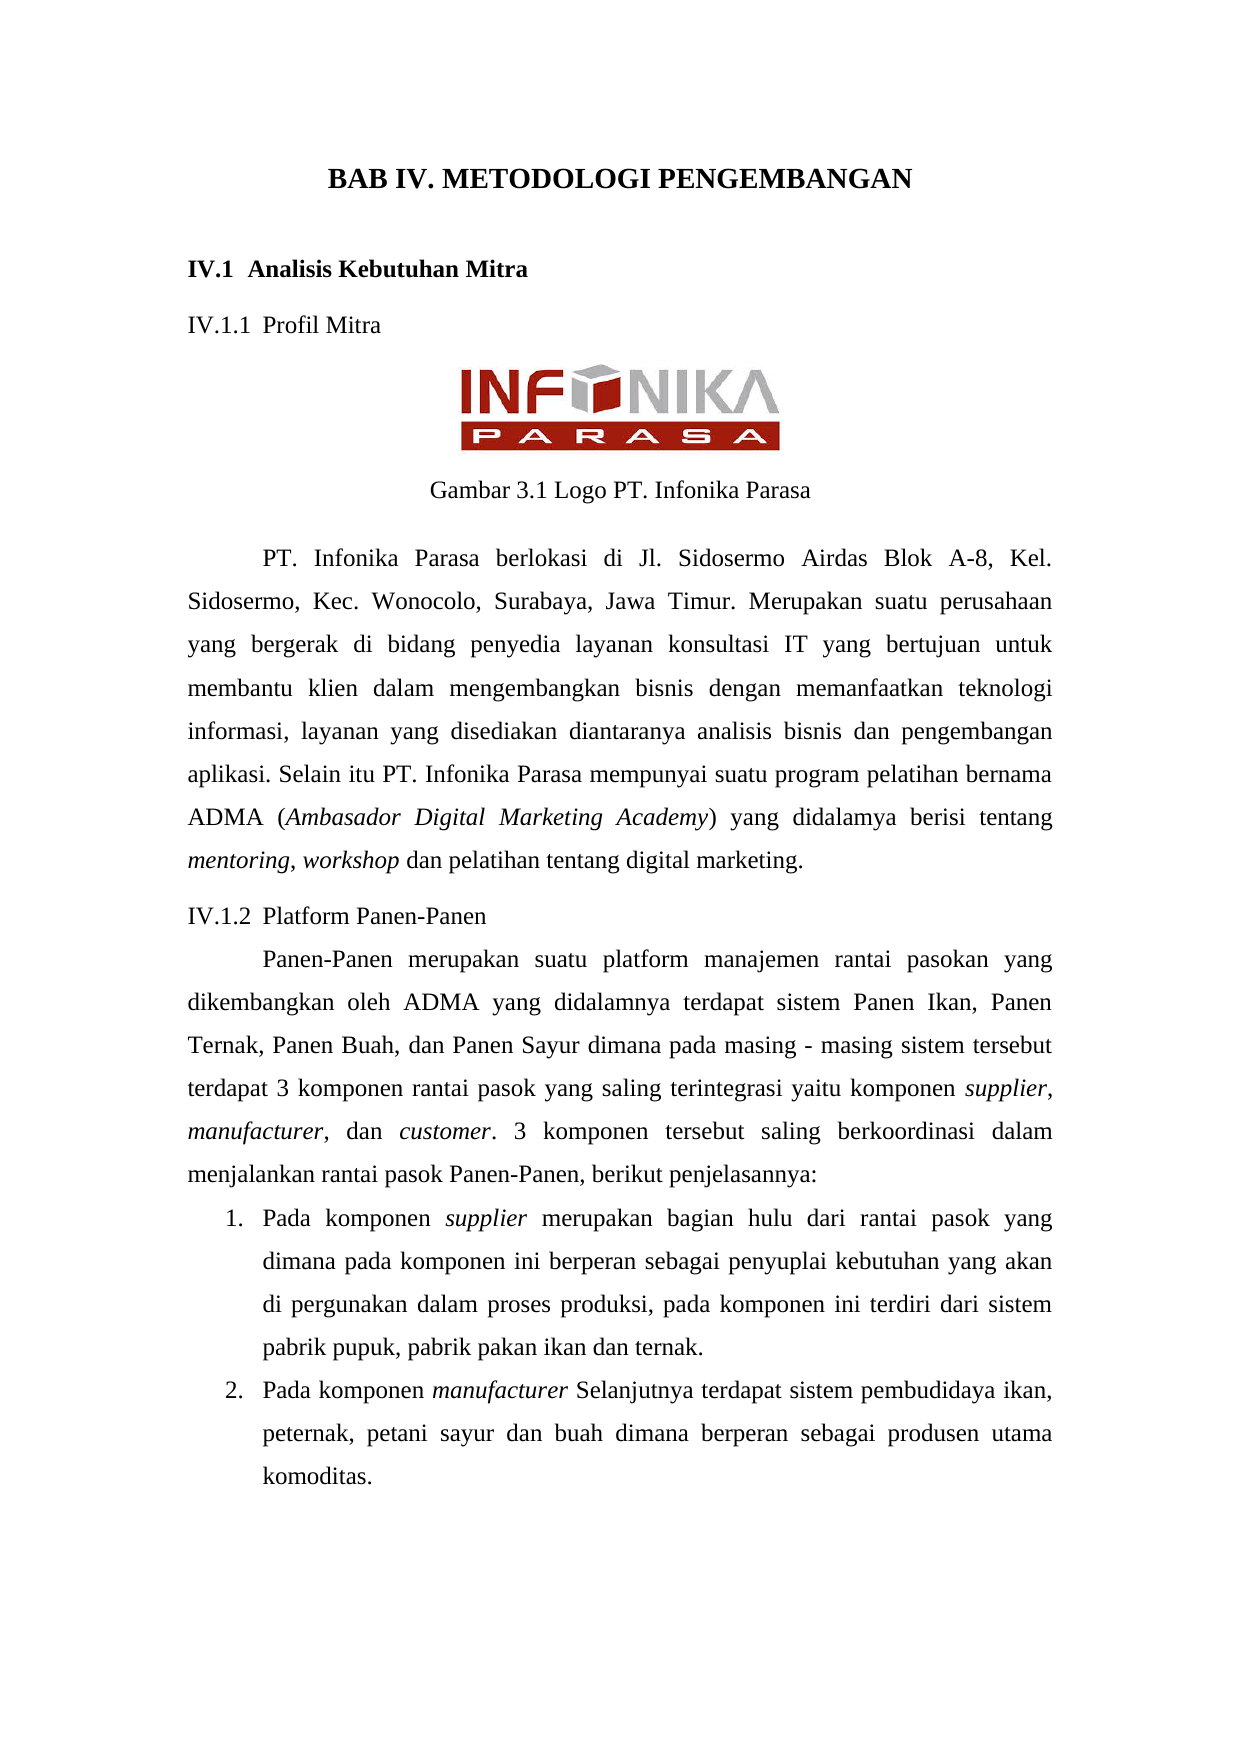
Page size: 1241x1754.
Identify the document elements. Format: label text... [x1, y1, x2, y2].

subtitle METODOLOGI PENGEMBANGAN [187, 161, 1053, 195]
text PT. Infonika Parasa berlokasi di Jl. Sidosermo Airdas Blok A-8, Kel. Sidosermo, Kec. Wonocolo, Surabaya, Jawa Timur. Merupakan suatu perusahaan yang bergerak di bidang penyedia layanan konsultasi IT yang bertujuan untuk membantu klien dalam mengembangkan bisnis dengan memanfaatkan teknologi informasi, layanan yang disediakan diantaranya analisis bisnis dan pengembangan aplikasi. Selain itu PT. Infonika Parasa mempunyai suatu program pelatihan bernama ADMA (Ambasador Digital Marketing Academy) yang didalamya berisi tentang mentoring, workshop dan pelatihan tentang digital marketing. [187, 543, 1053, 874]
subtitle Analisis Kebutuhan Mitra [187, 254, 1053, 283]
subtitle Profil Mitra [187, 310, 1053, 339]
list Pada komponen manufacturer Selanjutnya terdapat sistem pembudidaya ikan, peternak, petani sayur dan buah dimana berperan sebagai produsen utama komoditas. [225, 1375, 1053, 1490]
picture [451, 353, 789, 461]
text Panen-Panen merupakan suatu platform manajemen rantai pasokan yang dikembangkan oleh ADMA yang didalamnya terdapat sistem Panen Ikan, Panen Ternak, Panen Buah, dan Panen Sayur dimana pada masing - masing sistem tersebut terdapat 3 komponen rantai pasok yang saling terintegrasi yaitu komponen supplier, manufacturer, dan customer. 3 komponen tersebut saling berkoordinasi dalam menjalankan rantai pasok Panen-Panen, berikut penjelasannya: [187, 944, 1053, 1188]
subtitle Platform Panen-Panen [187, 901, 1053, 929]
list Pada komponen supplier merupakan bagian hulu dari rantai pasok yang dimana pada komponen ini berperan sebagai penyuplai kebutuhan yang akan di pergunakan dalam proses produksi, pada komponen ini terdiri dari sistem pabrik pupuk, pabrik pakan ikan dan ternak. [225, 1203, 1053, 1361]
text Gambar 3.1 Logo PT. Infonika Parasa [187, 475, 1053, 504]
